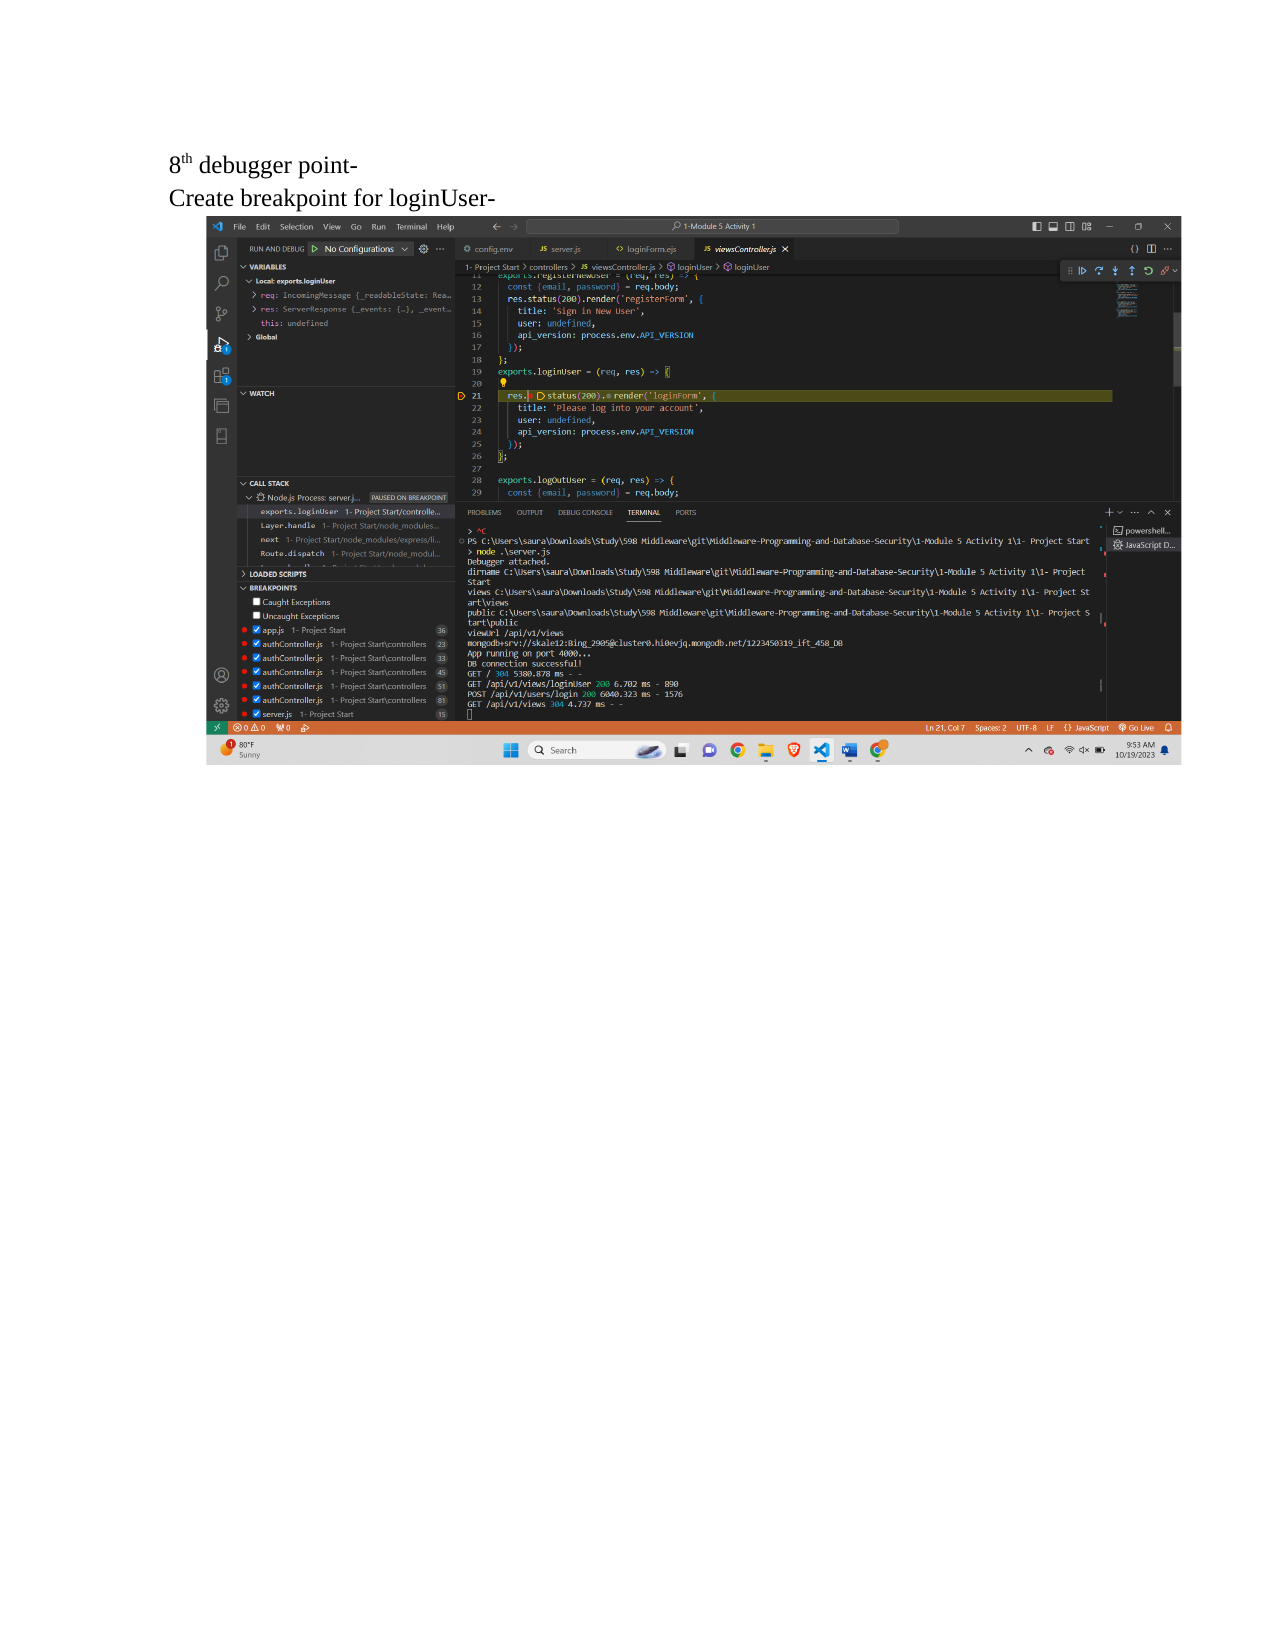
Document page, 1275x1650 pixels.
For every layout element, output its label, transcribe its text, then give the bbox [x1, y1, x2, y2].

text Create breakpoint for loginUser- [169, 183, 1125, 212]
text 8th debugger point- [169, 150, 1125, 179]
picture [206, 216, 1182, 765]
